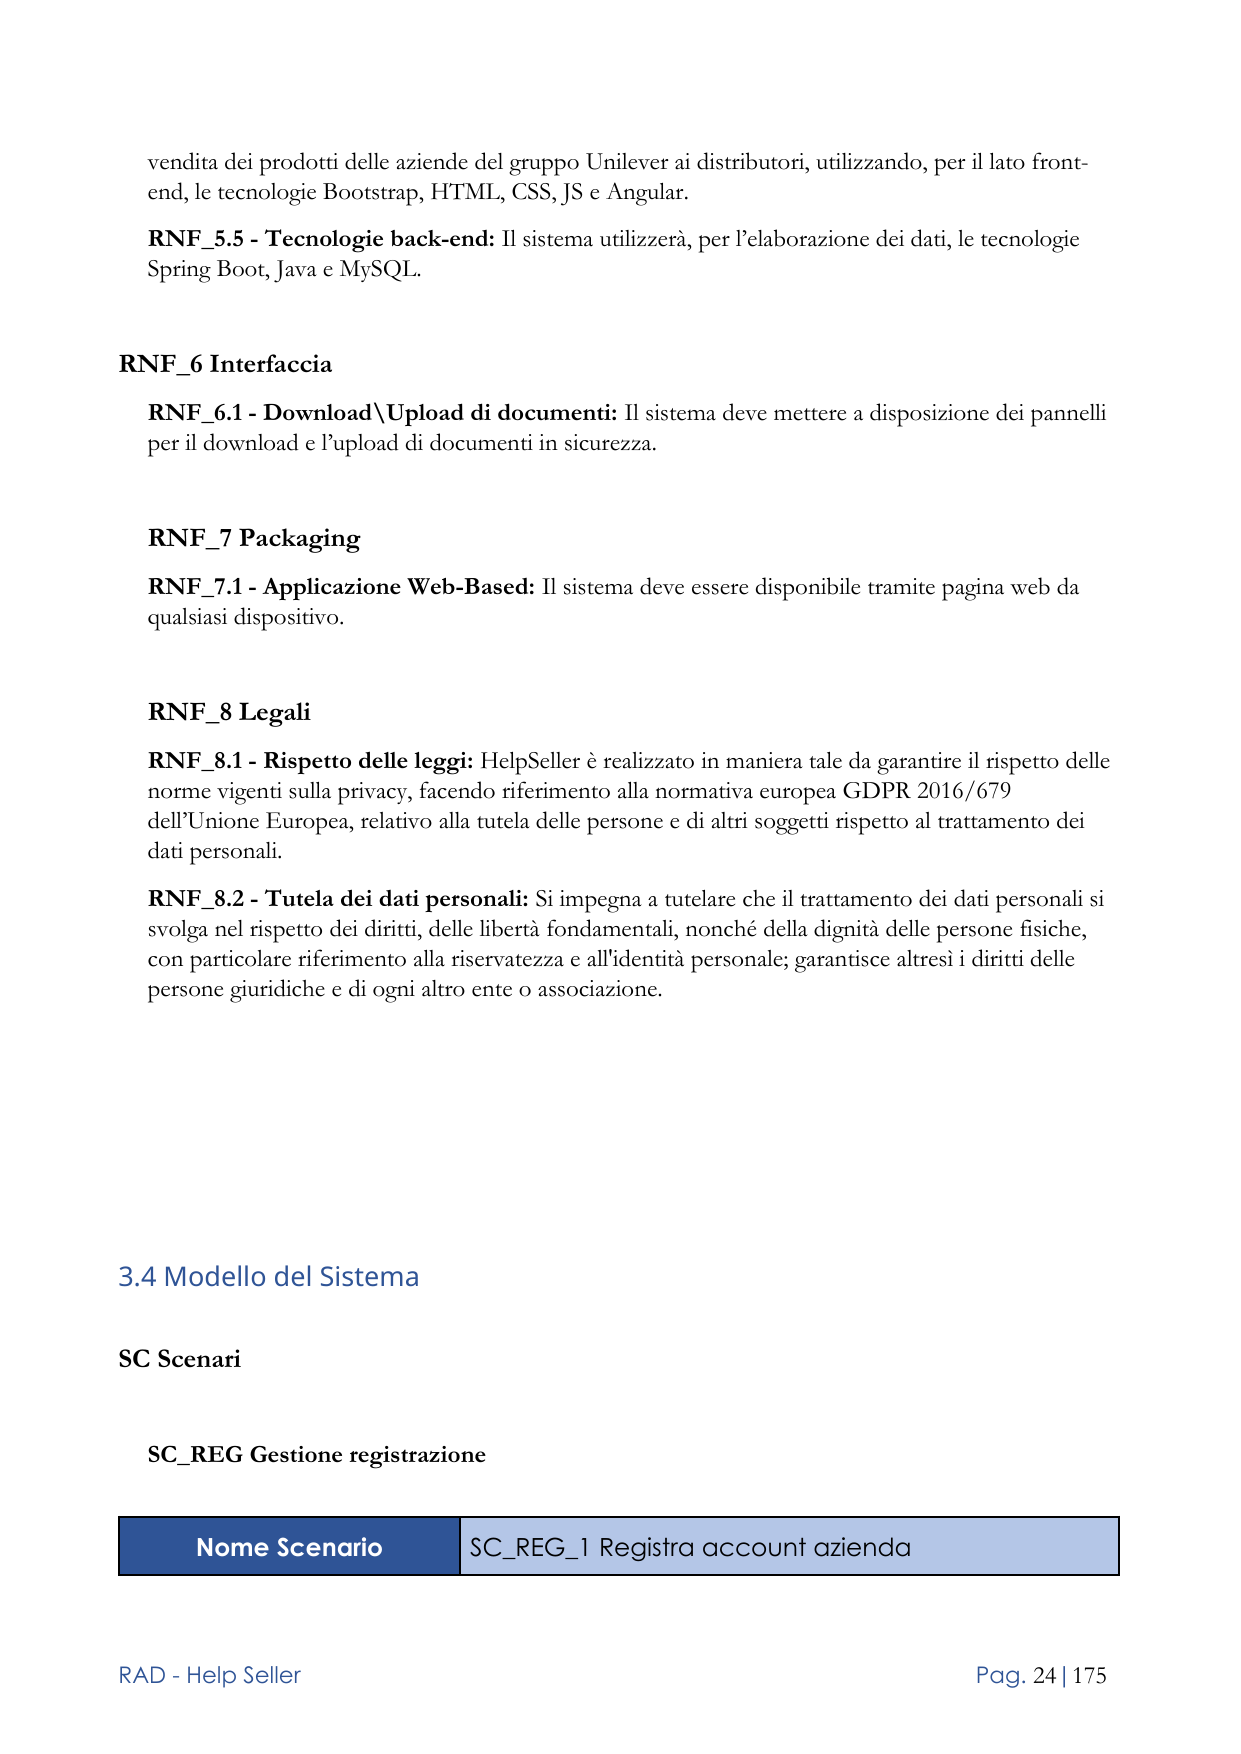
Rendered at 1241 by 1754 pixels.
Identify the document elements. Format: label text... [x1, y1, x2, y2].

text RNF_8.1 - Rispetto delle leggi: HelpSeller è realizzato in maniera tale da garantire il rispetto delle norme vigenti sulla privacy, facendo riferimento alla normativa europea GDPR 2016/679 dell’Unione Europea, relativo alla tutela delle persone e di altri soggetti rispetto al trattamento dei dati personali. [147, 746, 1122, 866]
subtitle SC_REG Gestione registrazione [147, 1441, 1122, 1469]
subtitle SC Scenari [118, 1344, 1122, 1374]
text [147, 148, 1122, 206]
table_header Nome Scenario [120, 1518, 459, 1574]
table_header SC_REG_1 Registra account azienda [461, 1518, 1118, 1574]
subtitle RNF_7 Packaging [147, 523, 1122, 553]
text RNF_6.1 - Download\Upload di documenti: Il sistema deve mettere a disposizione dei pannelli per il download e l’upload di documenti in sicurezza. [147, 399, 1122, 457]
subtitle 3.4 Modello del Sistema [118, 1257, 1122, 1294]
text RNF_5.5 - Tecnologie back-end: Il sistema utilizzerà, per l’elaborazione dei dati, le tecnologie Spring Boot, Java e MySQL. [147, 225, 1122, 283]
subtitle RNF_6 Interfaccia [118, 349, 1122, 380]
subtitle RNF_8 Legali [147, 697, 1122, 727]
text RNF_8.2 - Tutela dei dati personali: Si impegna a tutelare che il trattamento dei dati personali si svolga nel rispetto dei diritti, delle libertà fondamentali, nonché della dignità delle persone fisiche, con particolare riferimento alla riservatezza e all'identità personale; garantisce altresì i diritti delle persone giuridiche e di ogni altro ente o associazione. [147, 884, 1122, 1003]
text RNF_7.1 - Applicazione Web-Based: Il sistema deve essere disponibile tramite pagina web da qualsiasi dispositivo. [147, 573, 1122, 631]
